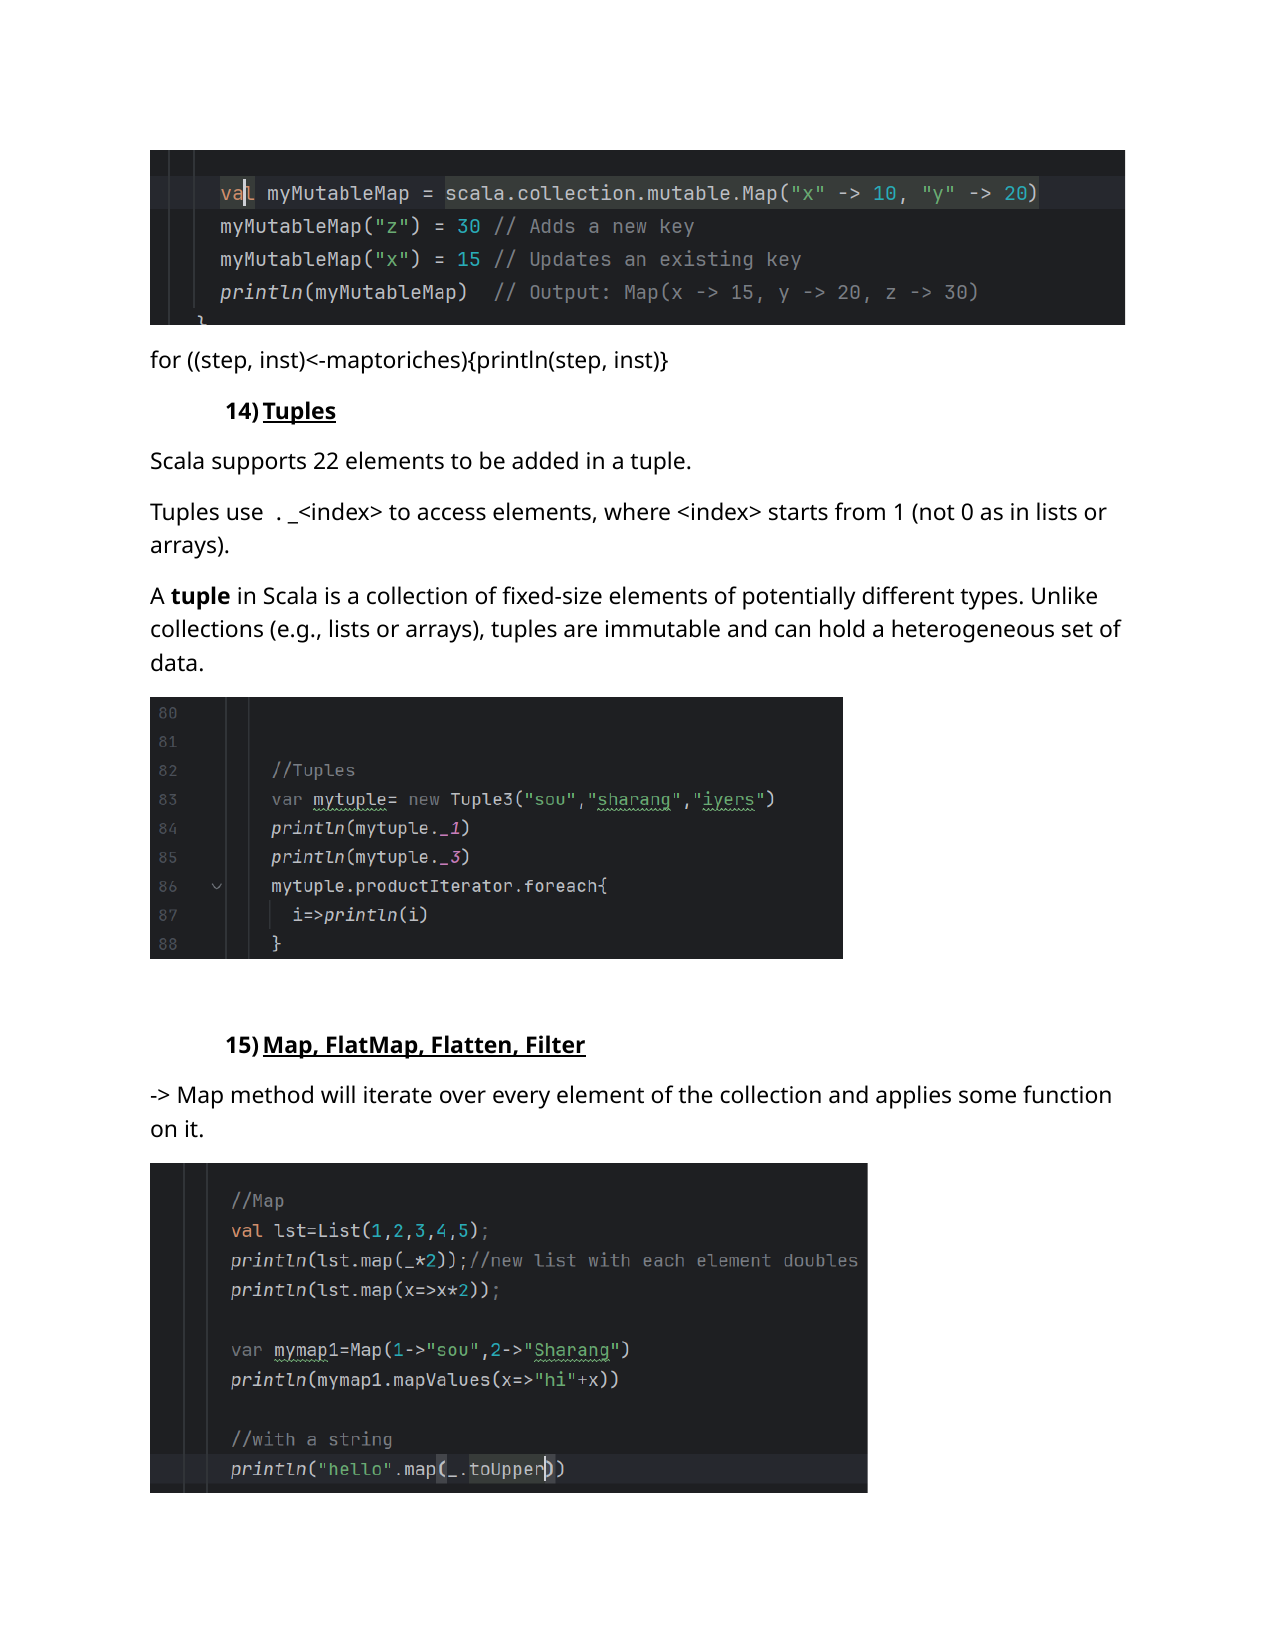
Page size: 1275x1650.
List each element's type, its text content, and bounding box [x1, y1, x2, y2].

text for ((step, inst)<-maptoriches){println(step, inst)} [150, 344, 1125, 375]
text Tuples use . _<index> to access elements, where <index> starts from 1 (not 0 as in lists or arrays). [150, 495, 1125, 560]
list Map, FlatMap, Flatten, Filter [225, 1029, 1125, 1060]
text Scala supports 22 elements to be added in a tuple. [150, 445, 1125, 476]
picture [150, 697, 843, 959]
text -> Map method will iterate over every element of the collection and applies some function on it. [150, 1079, 1125, 1144]
picture [150, 1163, 868, 1493]
text A tuple in Scala is a collection of fixed-size elements of potentially different types. Unlike collections (e.g., lists or arrays), tuples are immutable and can hold a heterogeneous set of data. [150, 579, 1125, 678]
picture [150, 150, 1125, 325]
list Tuples [225, 394, 1125, 426]
